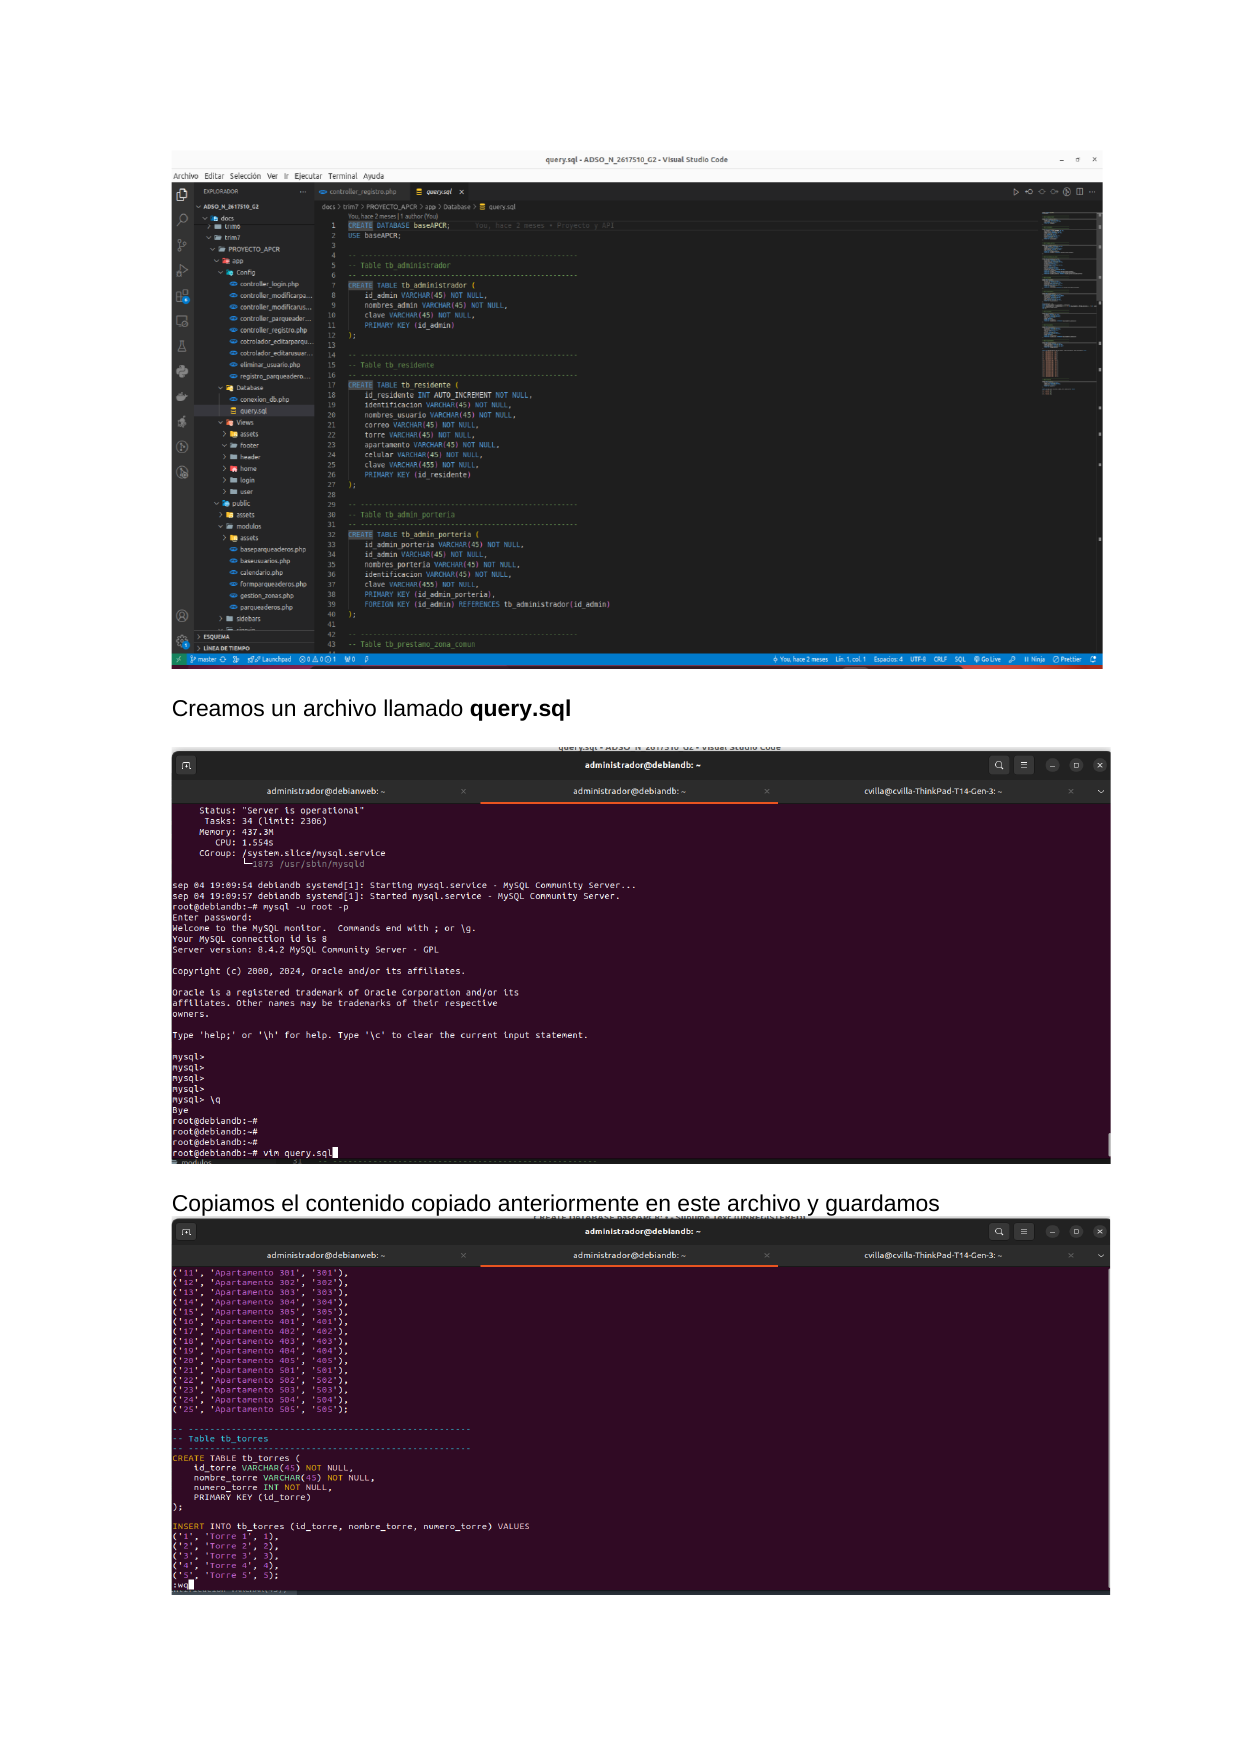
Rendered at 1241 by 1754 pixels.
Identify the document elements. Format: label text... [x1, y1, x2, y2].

picture [171, 150, 1103, 669]
picture [171, 747, 1111, 1164]
picture [171, 1216, 1111, 1595]
text Copiamos el contenido copiado anteriormente en este archivo y guardamos [172, 1190, 1069, 1216]
text Creamos un archivo llamado query.sql [172, 695, 1069, 721]
